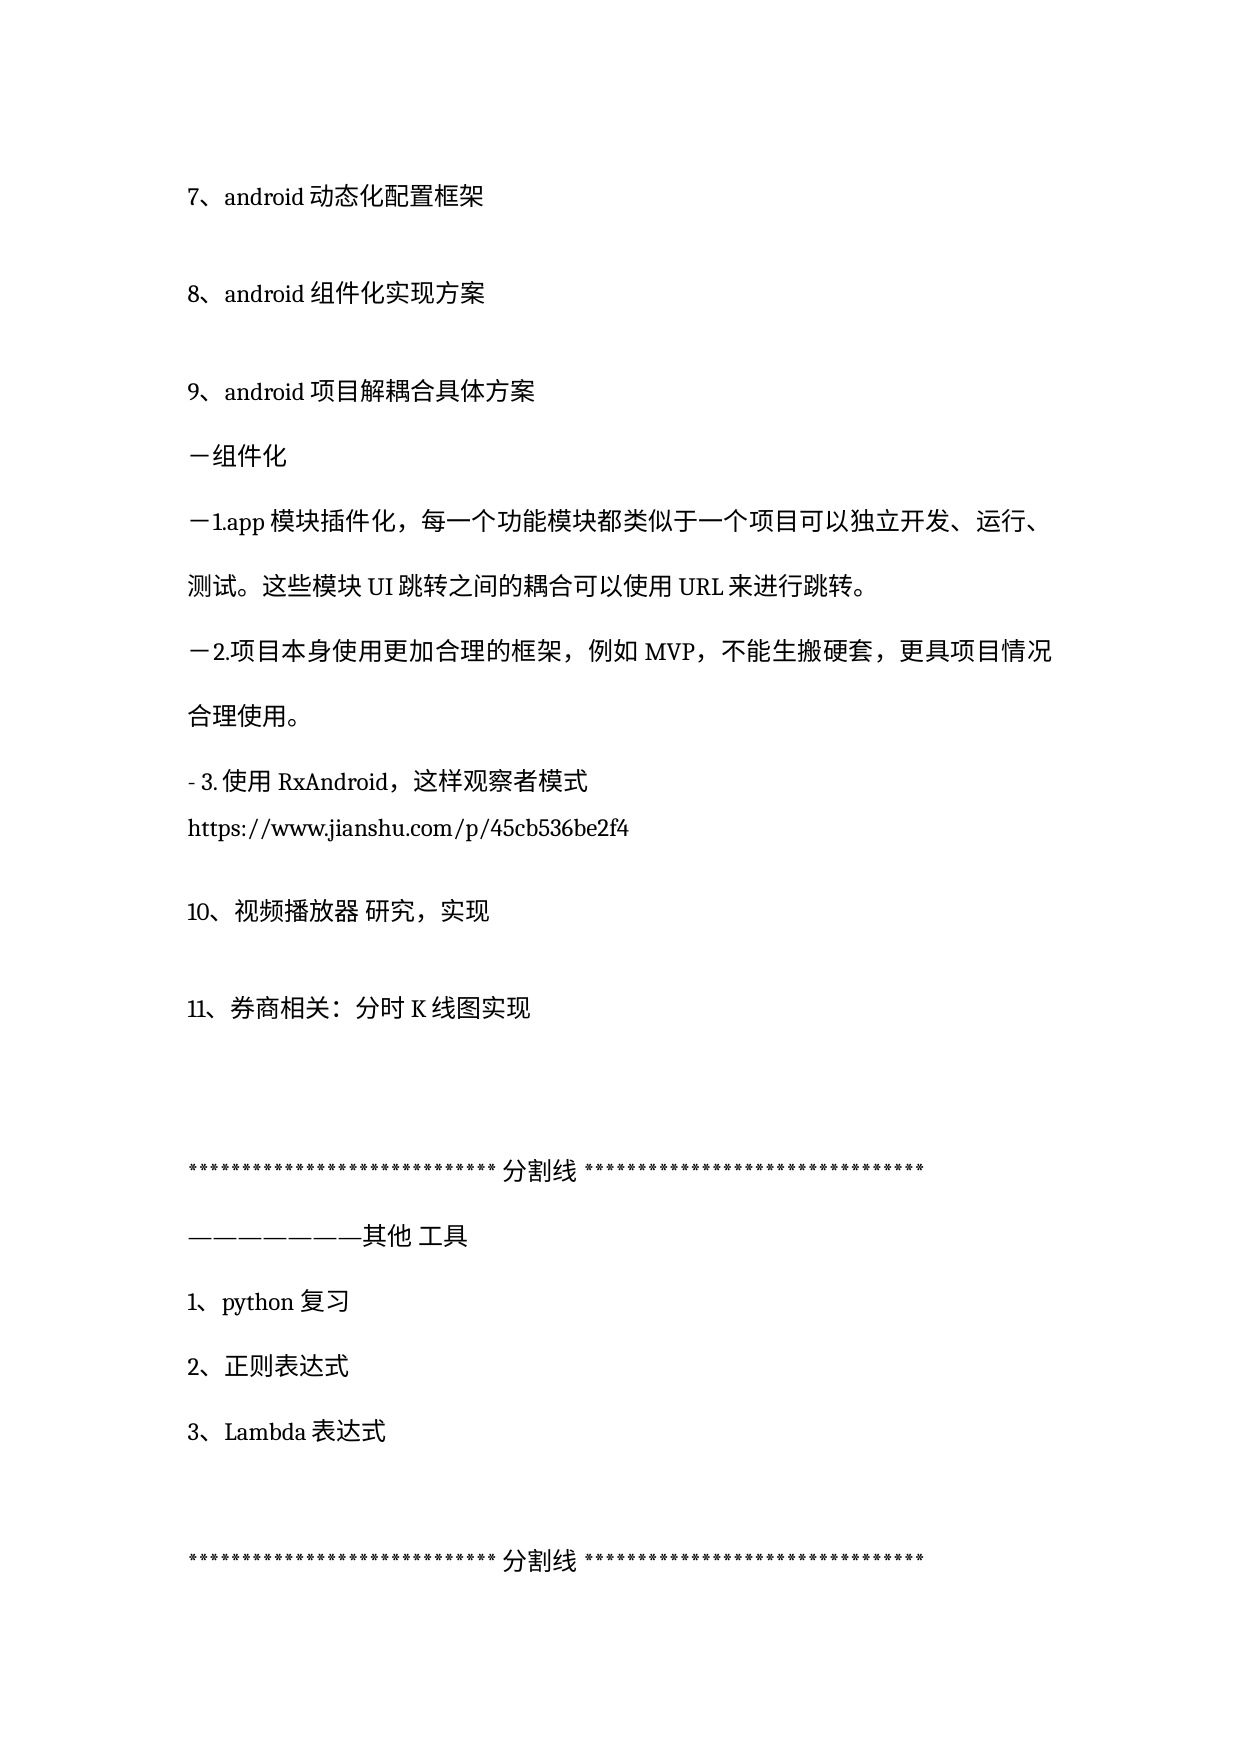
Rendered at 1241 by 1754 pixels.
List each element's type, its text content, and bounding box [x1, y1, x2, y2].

text ***************************** 分割线 ******************************** [187, 1527, 1053, 1592]
text 3、Lambda表达式 [187, 1397, 1053, 1462]
text ***************************** 分割线 ******************************** [187, 1137, 1053, 1202]
text 9、android项目解耦合具体方案 [187, 357, 1053, 422]
text - 3. 使用RxAndroid，这样观察者模式 [187, 747, 1053, 812]
text 10、视频播放器 研究，实现 [187, 877, 1053, 942]
text 2、正则表达式 [187, 1332, 1053, 1397]
text 8、android组件化实现方案 [187, 259, 1053, 324]
text －2.项目本身使用更加合理的框架，例如MVP，不能生搬硬套，更具项目情况合理使用。 [187, 617, 1053, 747]
text ———————其他 工具 [187, 1202, 1053, 1267]
text 1、python 复习 [187, 1267, 1053, 1332]
text 11、券商相关：分时K线图实现 [187, 974, 1053, 1039]
text https://www.jianshu.com/p/45cb536be2f4 [187, 812, 1053, 844]
text －1.app模块插件化，每一个功能模块都类似于一个项目可以独立开发、运行、测试。这些模块UI跳转之间的耦合可以使用URL来进行跳转。 [187, 487, 1053, 617]
text 7、android动态化配置框架 [187, 162, 1053, 227]
text －组件化 [187, 422, 1053, 487]
